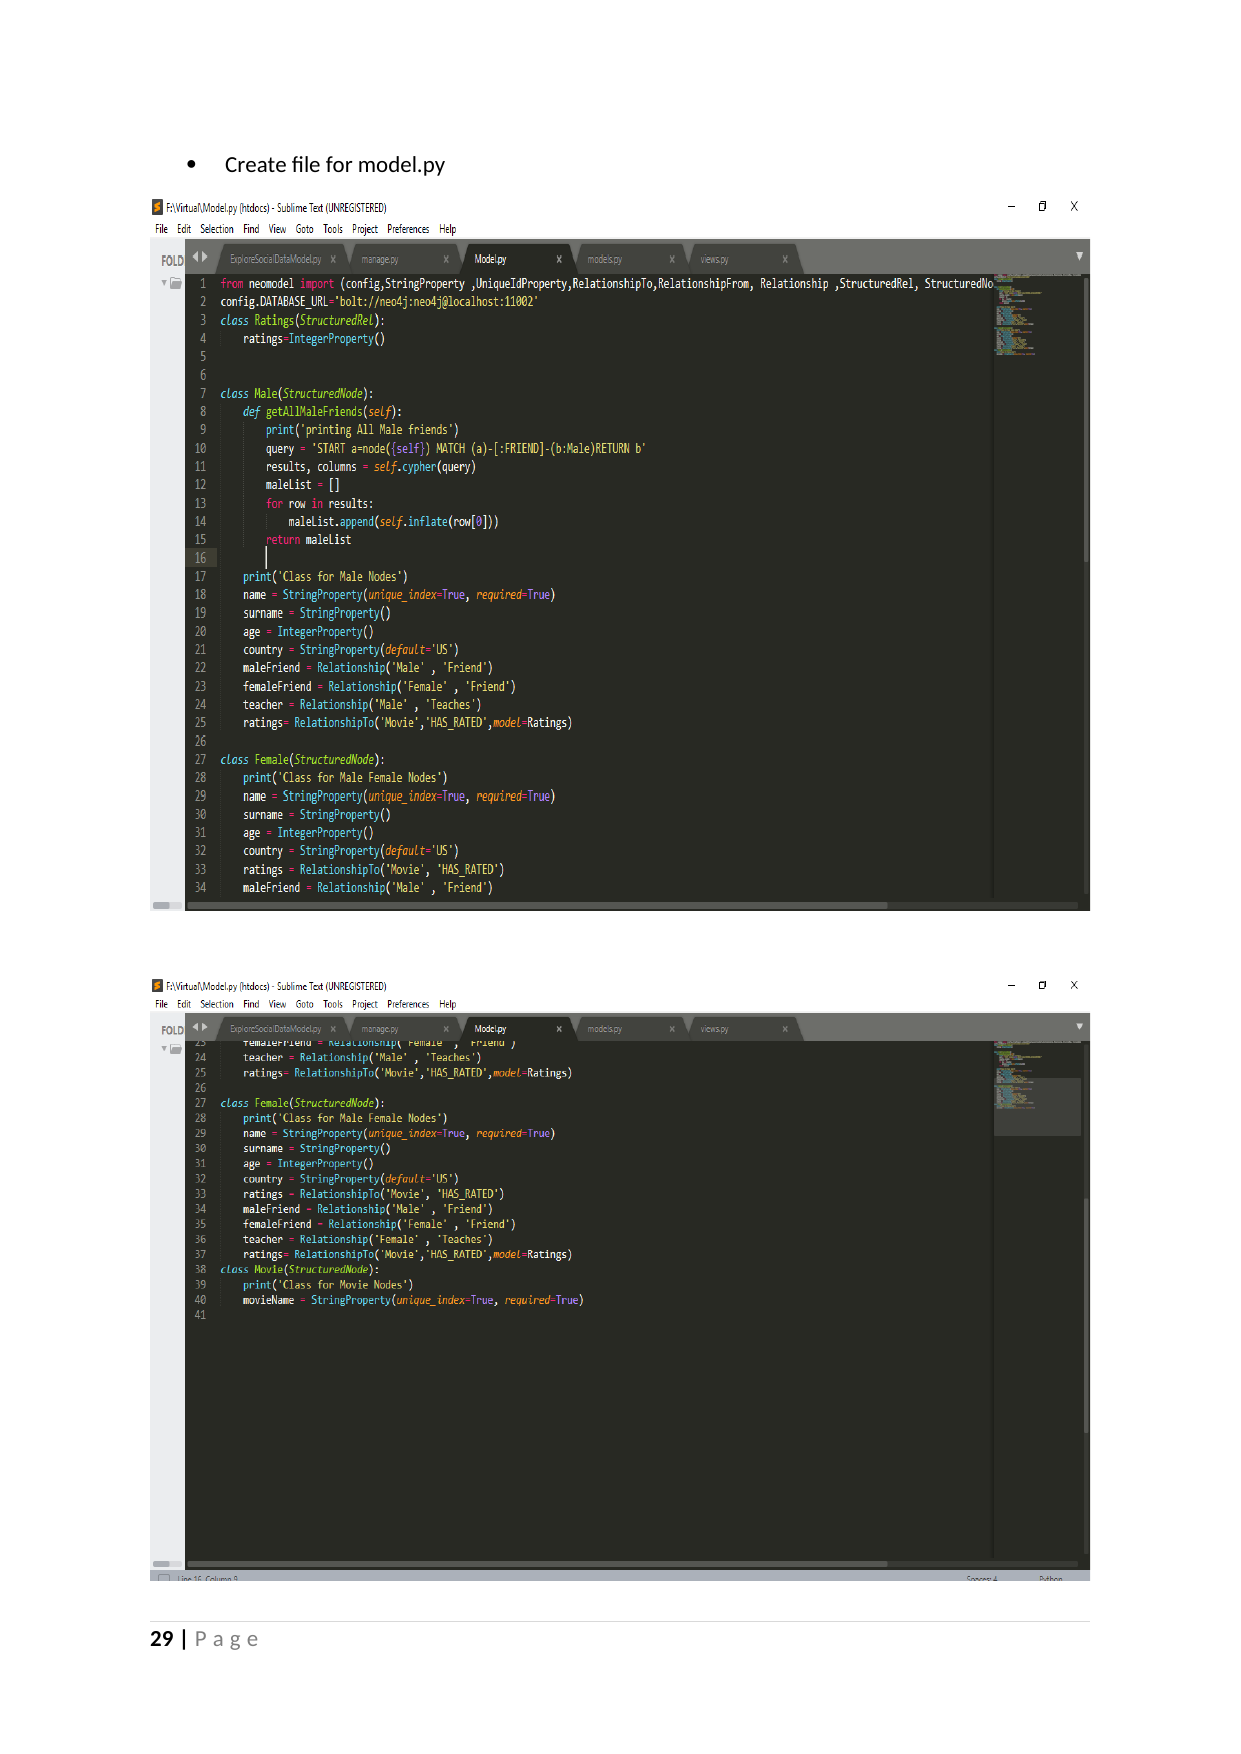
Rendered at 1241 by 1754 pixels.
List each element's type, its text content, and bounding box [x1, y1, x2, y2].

picture [150, 196, 1091, 911]
list Create file for model.py [187, 150, 1090, 178]
picture [150, 976, 1091, 1581]
